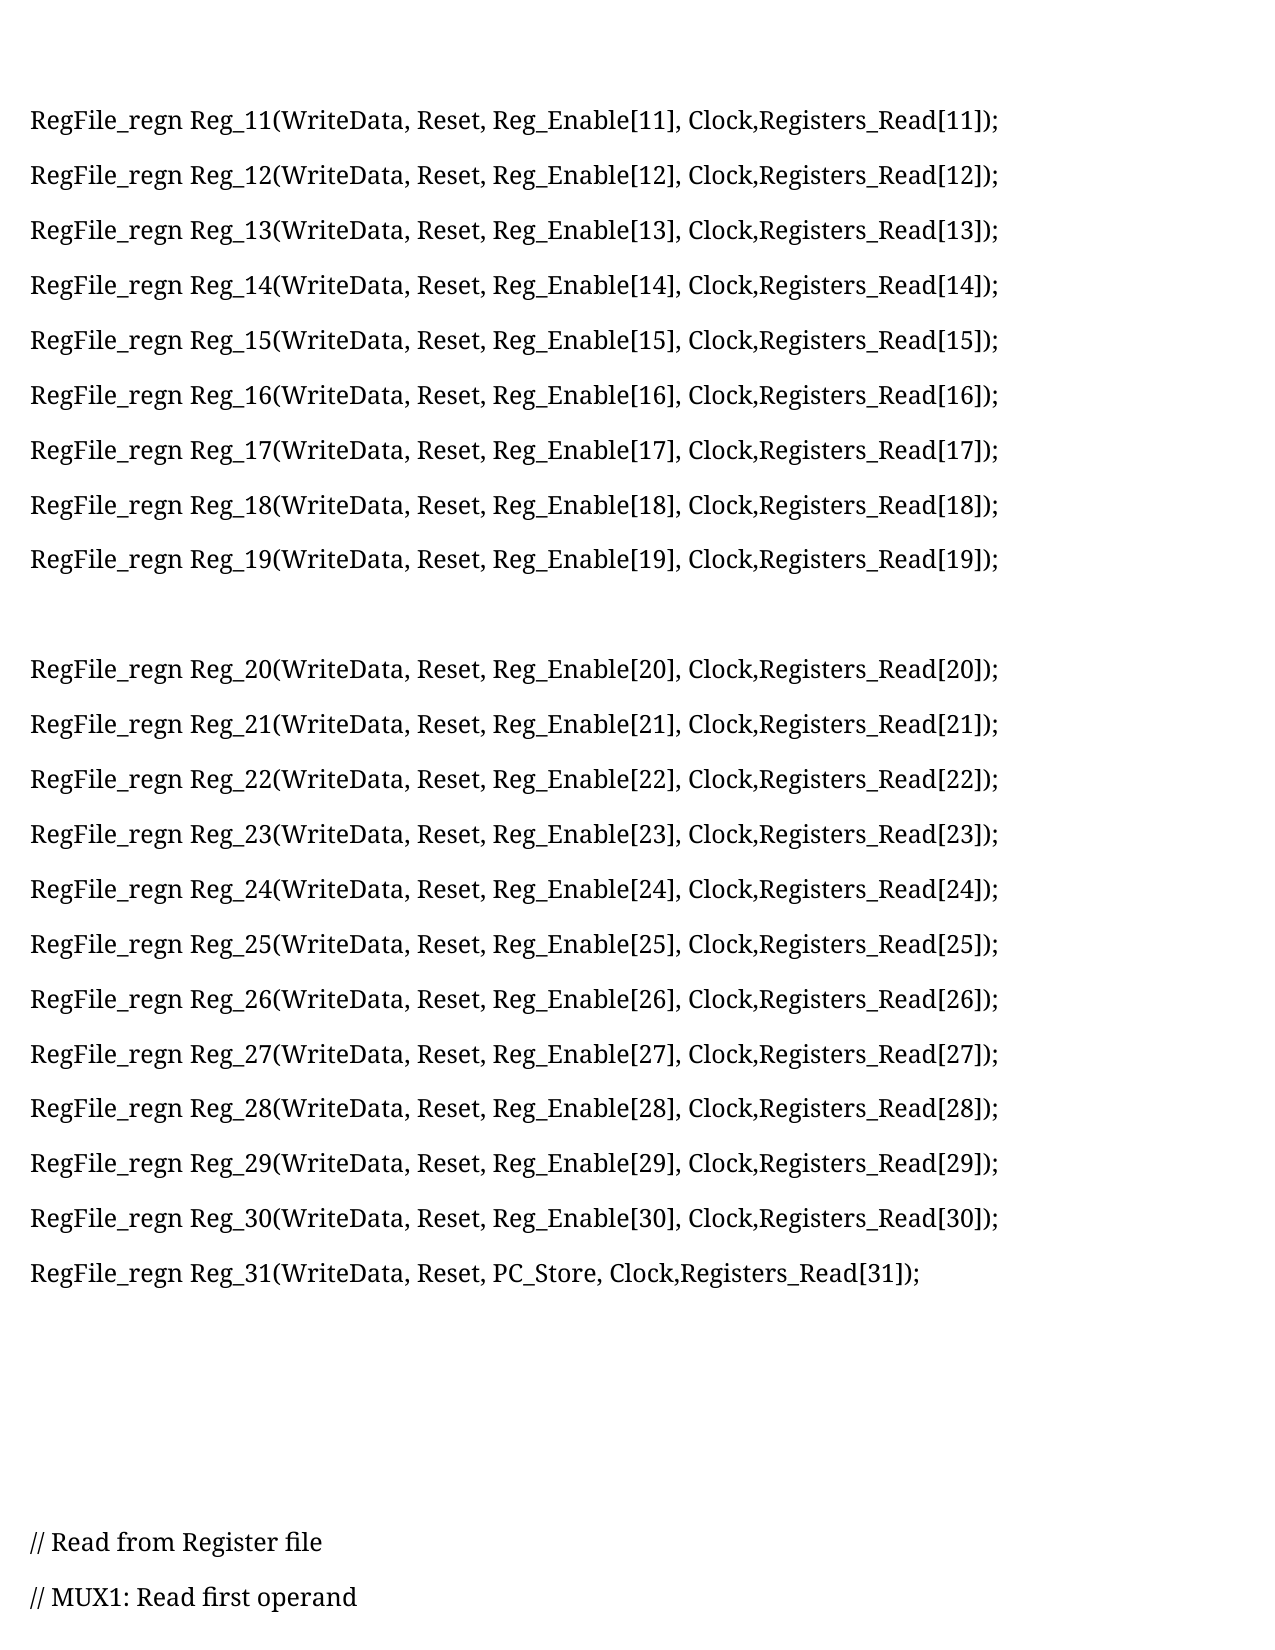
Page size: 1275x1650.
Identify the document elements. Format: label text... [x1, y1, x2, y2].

text RegFile_regn Reg_14(WriteData, Reset, Reg_Enable[14], Clock,Registers_Read[14]); [30, 268, 1245, 302]
text RegFile_regn Reg_24(WriteData, Reset, Reg_Enable[24], Clock,Registers_Read[24]); [30, 872, 1245, 906]
text RegFile_regn Reg_12(WriteData, Reset, Reg_Enable[12], Clock,Registers_Read[12]); [30, 158, 1245, 192]
text RegFile_regn Reg_28(WriteData, Reset, Reg_Enable[28], Clock,Registers_Read[28]); [30, 1091, 1245, 1125]
text RegFile_regn Reg_30(WriteData, Reset, Reg_Enable[30], Clock,Registers_Read[30]); [30, 1201, 1245, 1235]
text RegFile_regn Reg_19(WriteData, Reset, Reg_Enable[19], Clock,Registers_Read[19]); [30, 542, 1245, 576]
text RegFile_regn Reg_21(WriteData, Reset, Reg_Enable[21], Clock,Registers_Read[21]); [30, 707, 1245, 741]
text RegFile_regn Reg_31(WriteData, Reset, PC_Store, Clock,Registers_Read[31]); [30, 1256, 1245, 1290]
text RegFile_regn Reg_25(WriteData, Reset, Reg_Enable[25], Clock,Registers_Read[25]); [30, 926, 1245, 961]
text RegFile_regn Reg_15(WriteData, Reset, Reg_Enable[15], Clock,Registers_Read[15]); [30, 323, 1245, 357]
text RegFile_regn Reg_13(WriteData, Reset, Reg_Enable[13], Clock,Registers_Read[13]); [30, 213, 1245, 247]
text RegFile_regn Reg_27(WriteData, Reset, Reg_Enable[27], Clock,Registers_Read[27]); [30, 1036, 1245, 1070]
text RegFile_regn Reg_17(WriteData, Reset, Reg_Enable[17], Clock,Registers_Read[17]); [30, 432, 1245, 466]
text RegFile_regn Reg_29(WriteData, Reset, Reg_Enable[29], Clock,Registers_Read[29]); [30, 1146, 1245, 1180]
text RegFile_regn Reg_23(WriteData, Reset, Reg_Enable[23], Clock,Registers_Read[23]); [30, 817, 1245, 851]
text RegFile_regn Reg_26(WriteData, Reset, Reg_Enable[26], Clock,Registers_Read[26]); [30, 981, 1245, 1015]
text RegFile_regn Reg_20(WriteData, Reset, Reg_Enable[20], Clock,Registers_Read[20]); [30, 652, 1245, 686]
text RegFile_regn Reg_18(WriteData, Reset, Reg_Enable[18], Clock,Registers_Read[18]); [30, 487, 1245, 521]
text // Read from Register file [30, 1524, 1245, 1558]
text // MUX1: Read first operand [30, 1579, 1245, 1613]
text RegFile_regn Reg_22(WriteData, Reset, Reg_Enable[22], Clock,Registers_Read[22]); [30, 762, 1245, 796]
text RegFile_regn Reg_16(WriteData, Reset, Reg_Enable[16], Clock,Registers_Read[16]); [30, 377, 1245, 412]
text RegFile_regn Reg_11(WriteData, Reset, Reg_Enable[11], Clock,Registers_Read[11]); [30, 103, 1245, 137]
